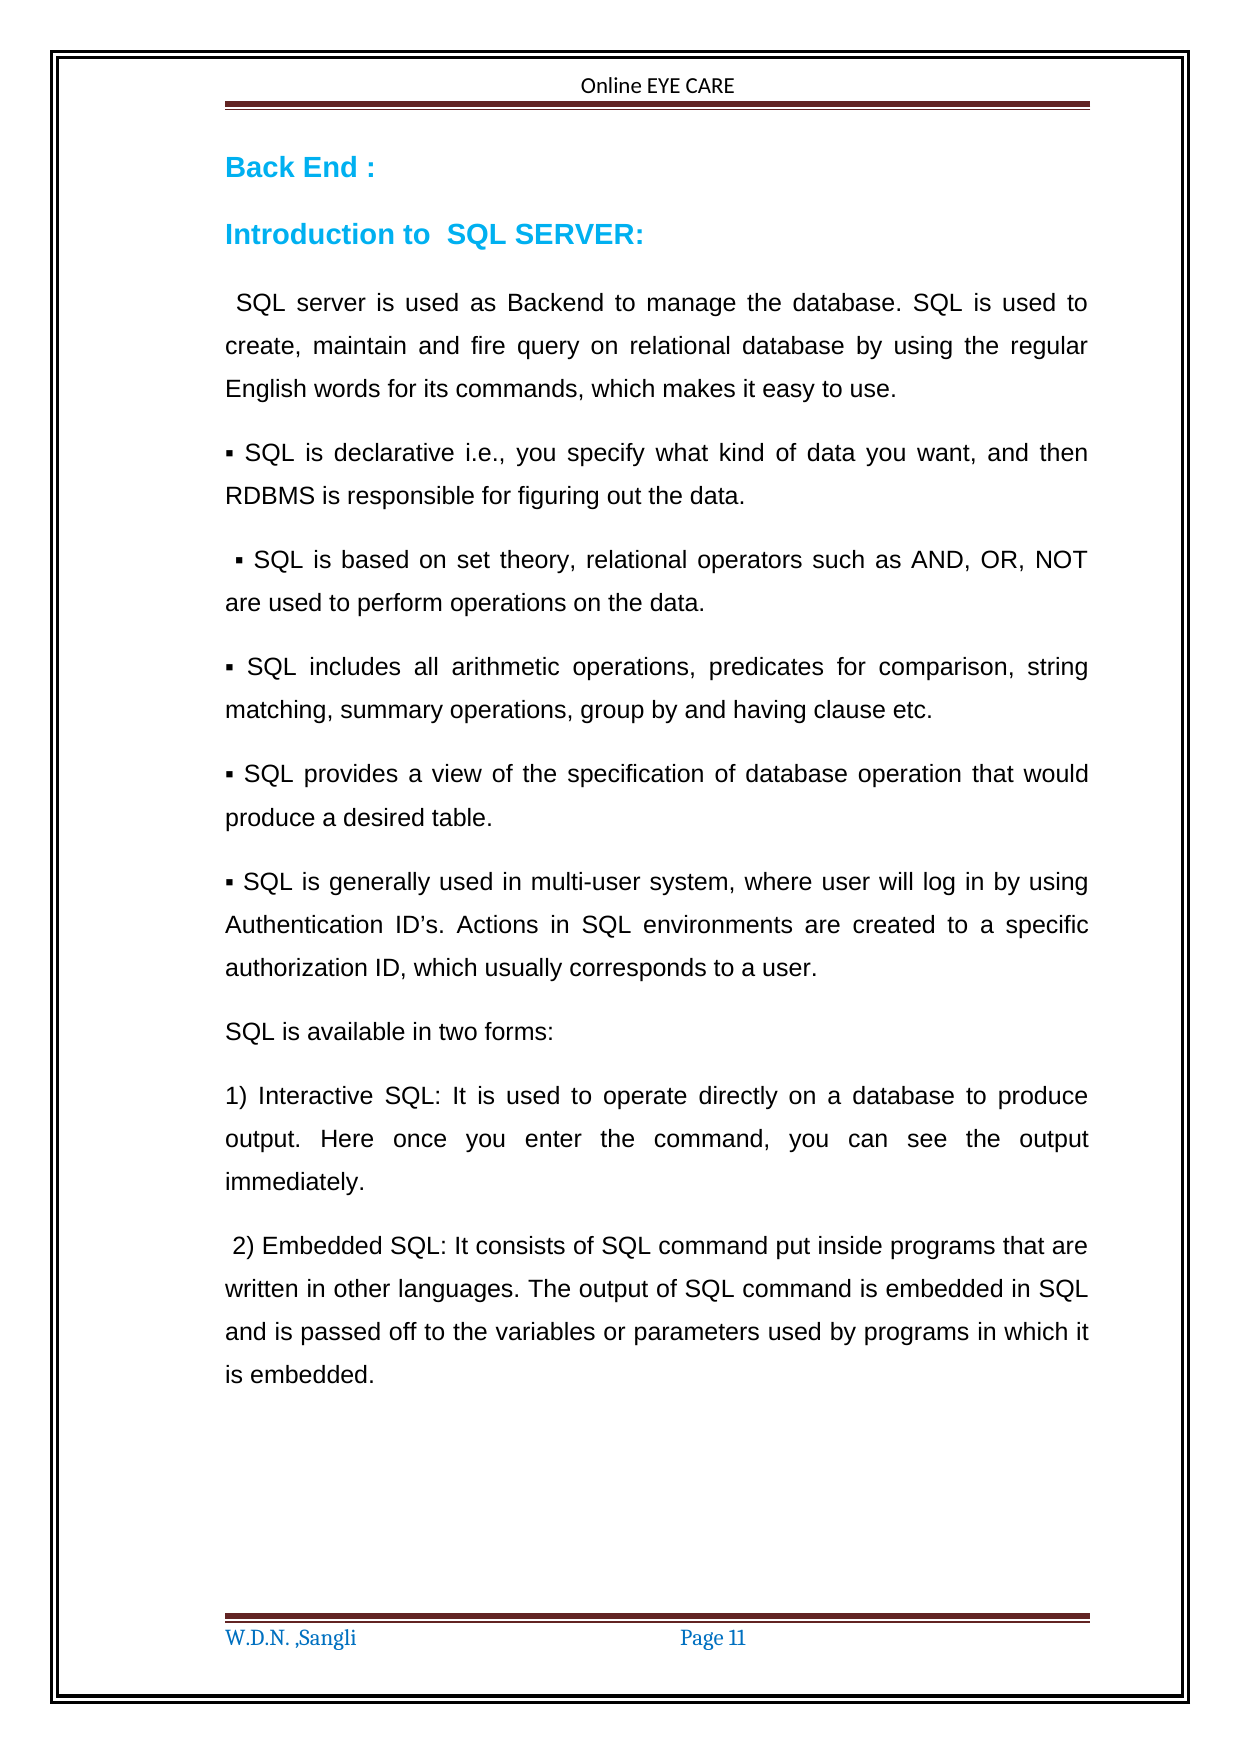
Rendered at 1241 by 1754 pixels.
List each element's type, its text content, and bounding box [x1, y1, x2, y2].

text SQL server is used as Backend to manage the database. SQL is used to create, maintain and fire query on relational database by using the regular English words for its commands, which makes it easy to use. [225, 288, 1090, 403]
text 2) Embedded SQL: It consists of SQL command put inside programs that are written in other languages. The output of SQL command is embedded in SQL and is passed off to the variables or parameters used by programs in which it is embedded. [225, 1231, 1090, 1389]
text ▪ SQL provides a view of the specification of database operation that would produce a desired table. [225, 759, 1090, 831]
text 1) Interactive SQL: It is used to operate directly on a database to produce output. Here once you enter the command, you can see the output immediately. [225, 1081, 1090, 1196]
text Introduction to SQL SERVER: [225, 217, 1090, 250]
text Back End : [225, 150, 1090, 183]
text SQL is available in two forms: [225, 1017, 1090, 1046]
text ▪ SQL is generally used in multi-user system, where user will log in by using Authentication ID’s. Actions in SQL environments are created to a specific authorization ID, which usually corresponds to a user. [225, 867, 1090, 982]
text ▪ SQL is declarative i.e., you specify what kind of data you want, and then RDBMS is responsible for figuring out the data. [225, 438, 1090, 510]
text ▪ SQL is based on set theory, relational operators such as AND, OR, NOT are used to perform operations on the data. [225, 545, 1090, 617]
text ▪ SQL includes all arithmetic operations, predicates for comparison, string matching, summary operations, group by and having clause etc. [225, 652, 1090, 724]
